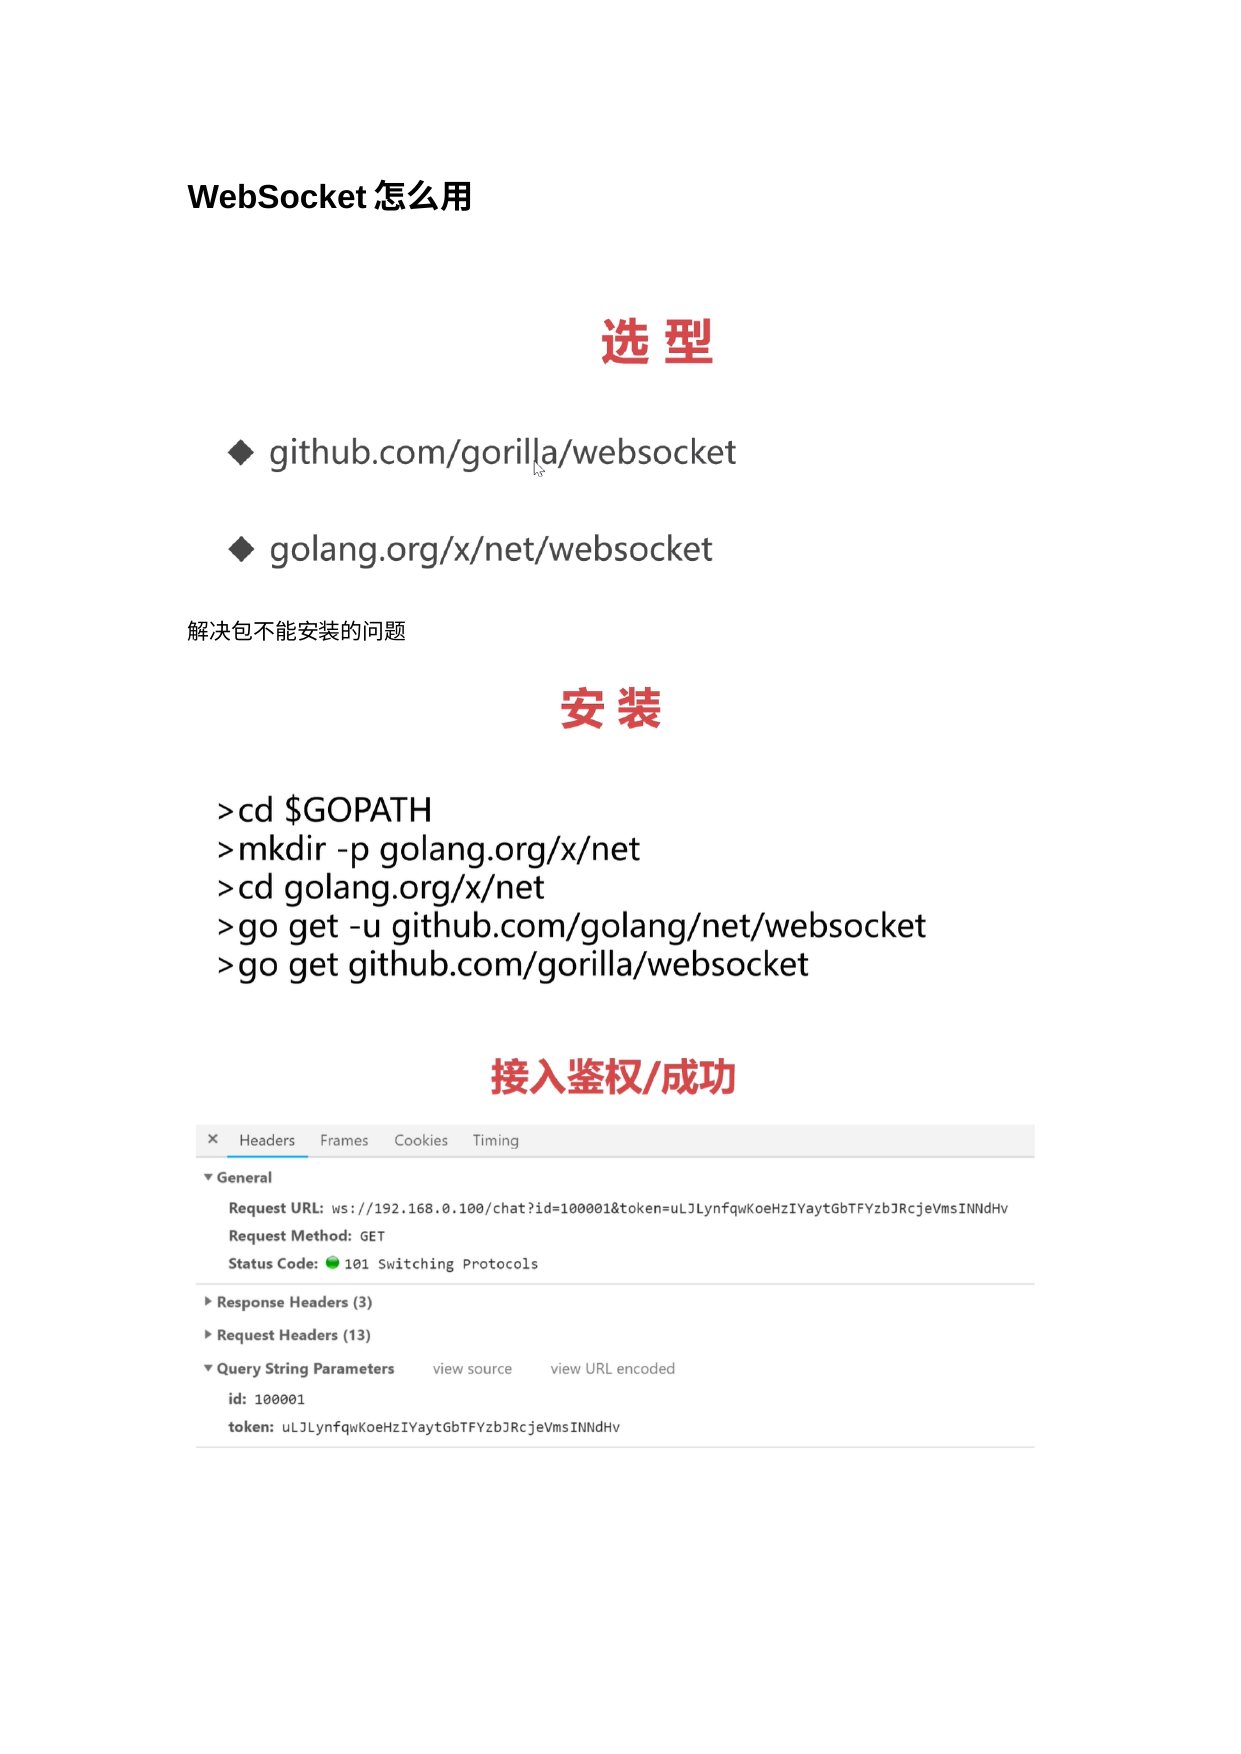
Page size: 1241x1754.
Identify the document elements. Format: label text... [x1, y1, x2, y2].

picture [187, 288, 1052, 604]
subtitle WebSocket怎么用 [187, 162, 1053, 227]
picture [187, 646, 1052, 1011]
picture [187, 1036, 1052, 1474]
text 解决包不能安装的问题 [187, 614, 1053, 646]
